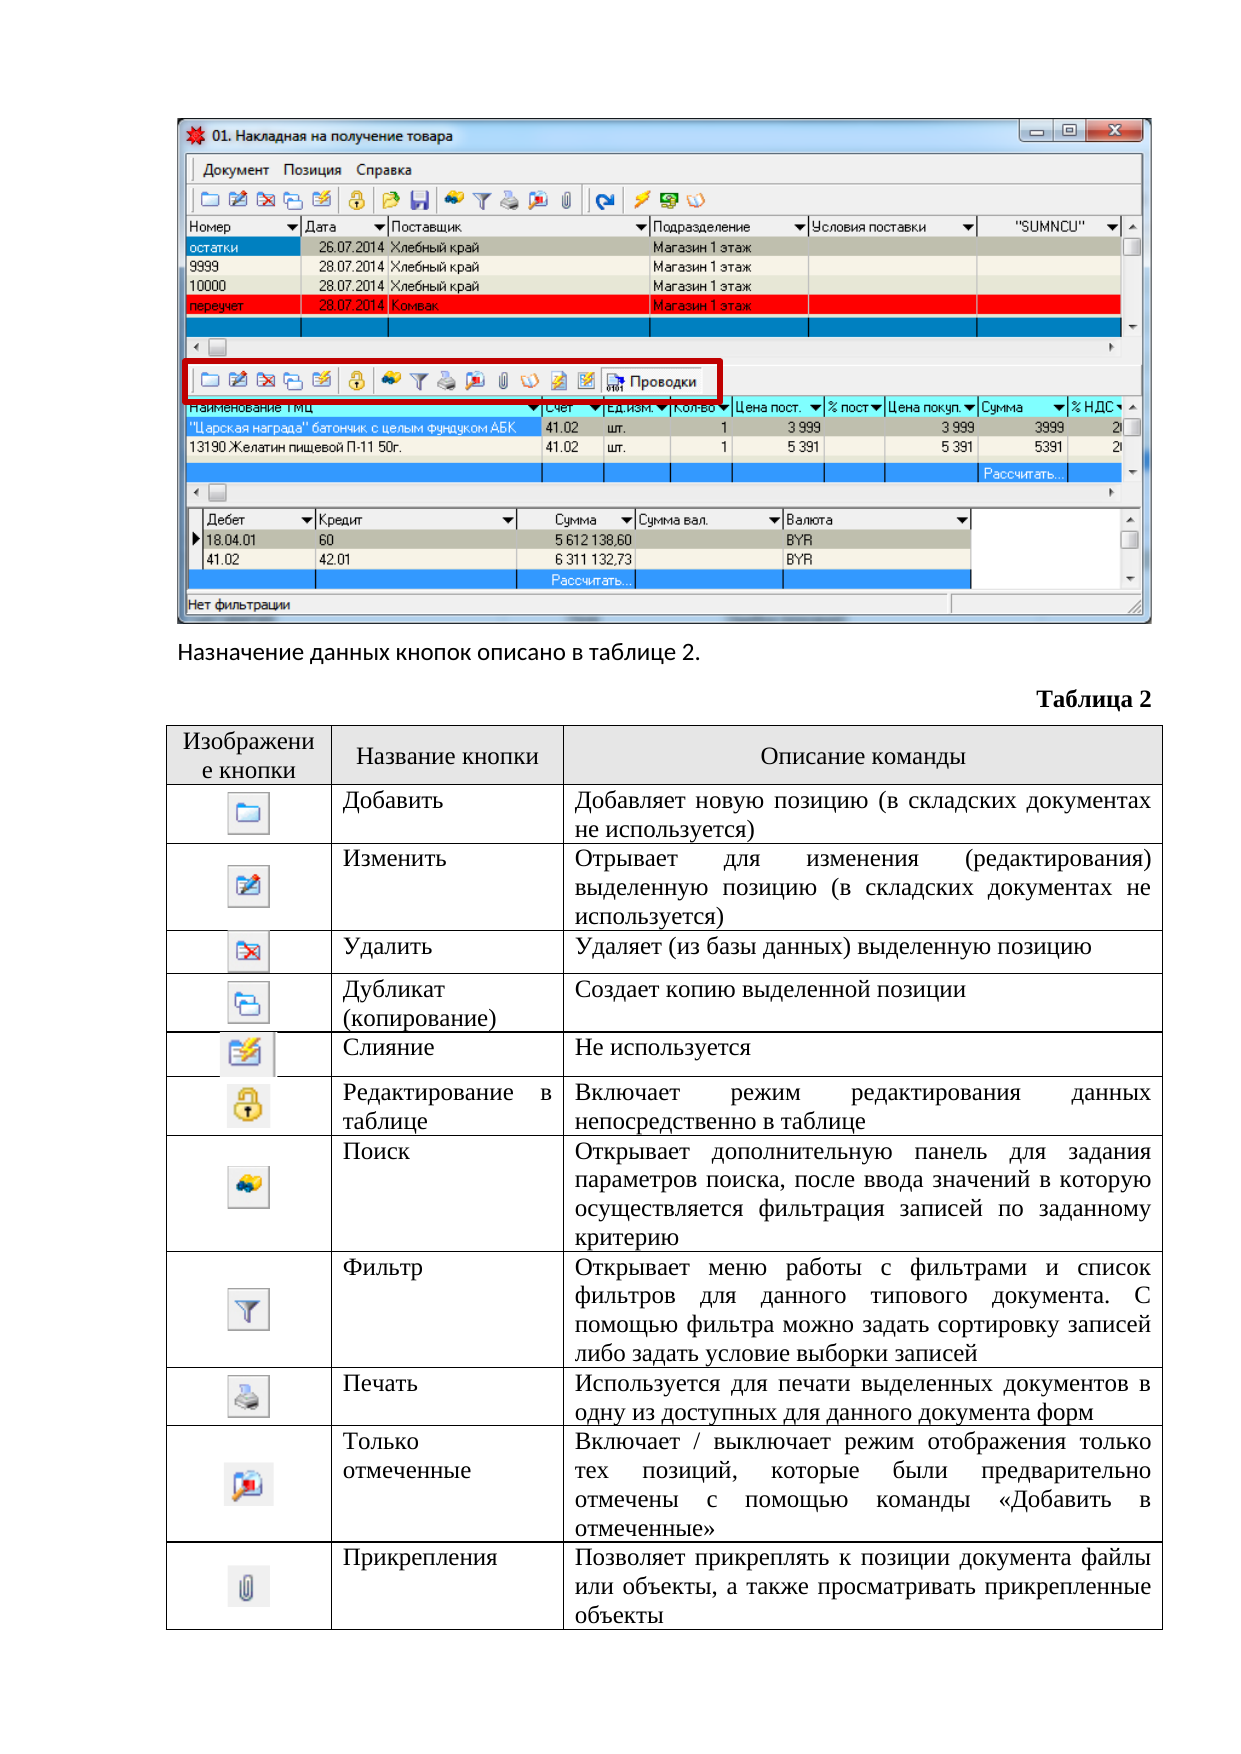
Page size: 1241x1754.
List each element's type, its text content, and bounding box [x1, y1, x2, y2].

picture [227, 792, 270, 835]
text Таблица 2 [177, 684, 1152, 713]
table_cell Открывает дополнительную панель для задания параметров поиска, после ввода значений в которую осуществляется фильтрация записей по заданному критерию [564, 1136, 1162, 1251]
table_cell Добавляет новую позицию (в складских документах не используется) [564, 785, 1162, 842]
table_cell Используется для печати выделенных документов в одну из доступных для данного документа форм [564, 1368, 1162, 1425]
table_cell Слияние [332, 1033, 563, 1076]
table_cell [167, 1033, 219, 1076]
picture [227, 1166, 270, 1209]
table_cell [167, 1543, 331, 1629]
table_cell Открывает меню работы с фильтрами и список фильтров для данного типового документа. С помощью фильтра можно задать сортировку записей либо задать условие выборки записей [564, 1252, 1162, 1367]
table_cell Удалить [332, 931, 563, 973]
table_cell [167, 1368, 331, 1425]
table_cell Фильтр [332, 1252, 563, 1367]
table_cell Дубликат (копирование) [332, 974, 563, 1031]
table_header Название кнопки [332, 726, 563, 784]
table_cell Поиск [332, 1136, 563, 1251]
table_header Изображение кнопки [167, 726, 331, 784]
picture [226, 1084, 271, 1128]
table_cell Отрывает для изменения (редактирования) выделенную позицию (в складских документах не используется) [564, 844, 1162, 930]
table_cell Редактирование в таблице [332, 1077, 563, 1135]
table_cell Только отмеченные [332, 1426, 563, 1541]
picture [227, 981, 270, 1024]
table_cell [167, 1426, 331, 1541]
table_cell [167, 931, 227, 973]
table_cell Изменить [332, 844, 563, 930]
picture [227, 865, 270, 908]
picture [227, 930, 270, 973]
table_cell [167, 1077, 331, 1135]
picture [219, 1032, 278, 1077]
table_cell Прикрепления [332, 1543, 563, 1629]
table_cell Не используется [564, 1033, 1162, 1076]
picture [177, 118, 1152, 624]
table_cell Позволяет прикреплять к позиции документа файлы или объекты, а также просматривать прикрепленные объекты [564, 1543, 1162, 1629]
picture [227, 1288, 270, 1331]
table_cell Включает / выключает режим отображения только тех позиций, которые были предварительно отмечены с помощью команды «Добавить в отмеченные» [564, 1426, 1162, 1541]
table_cell [167, 785, 331, 842]
table_cell Печать [332, 1368, 563, 1425]
table_cell [167, 844, 331, 930]
table_cell [270, 931, 331, 973]
table_cell [167, 1136, 331, 1251]
picture [227, 1564, 270, 1607]
table_header Описание команды [564, 726, 1162, 784]
table_cell Создает копию выделенной позиции [564, 974, 1162, 1031]
table_cell [167, 1252, 331, 1367]
table_cell [167, 974, 331, 1031]
table_cell Добавить [332, 785, 563, 842]
text Назначение данных кнопок описано в таблице 2. [177, 637, 1152, 667]
picture [227, 1375, 270, 1418]
table_cell [278, 1033, 331, 1076]
table_cell Включает режим редактирования данных непосредственно в таблице [564, 1077, 1162, 1135]
table_cell Удаляет (из базы данных) выделенную позицию [564, 931, 1162, 973]
picture [223, 1462, 274, 1506]
